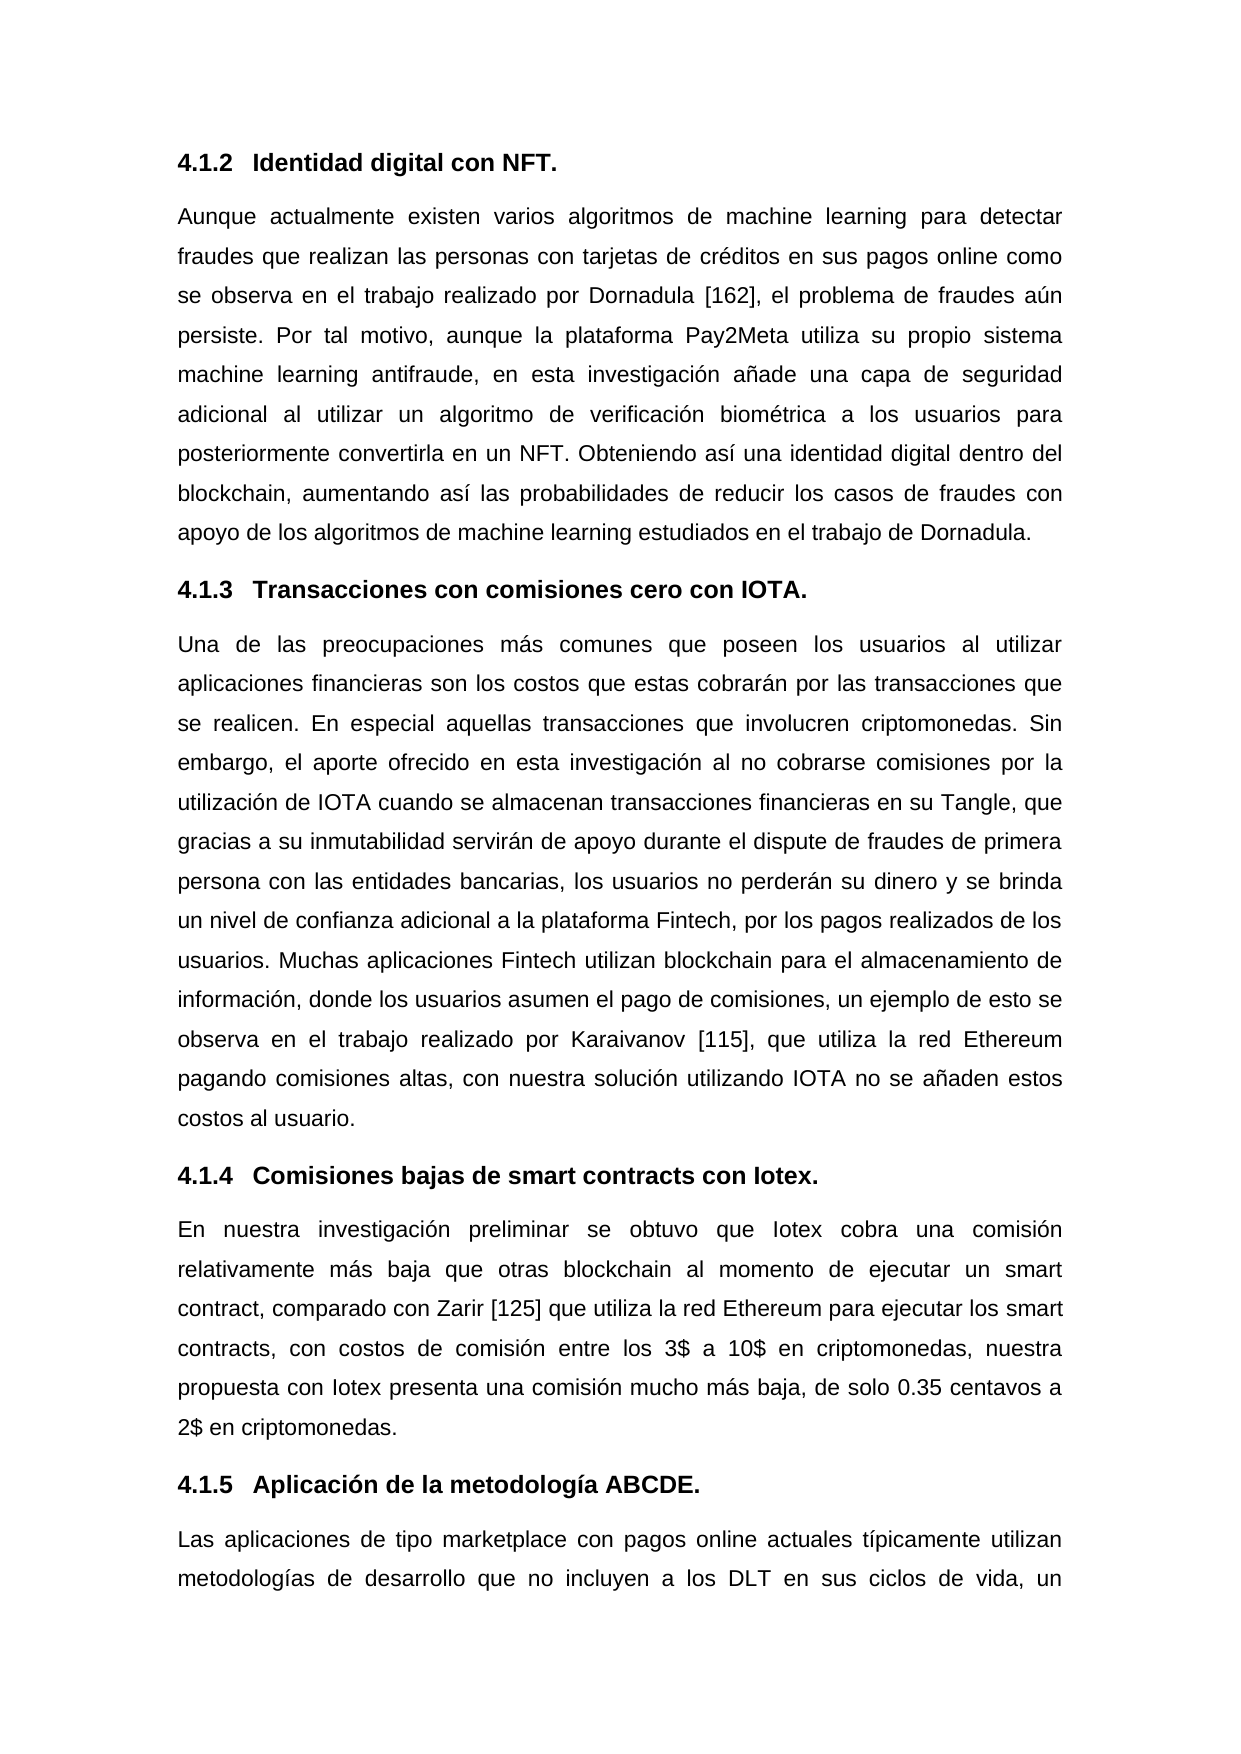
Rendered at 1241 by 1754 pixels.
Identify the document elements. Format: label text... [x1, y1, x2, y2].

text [177, 1526, 1063, 1591]
text Una de las preocupaciones más comunes que poseen los usuarios al utilizar aplicaciones financieras son los costos que estas cobrarán por las transacciones que se realicen. En especial aquellas transacciones que involucren criptomonedas. Sin embargo, el aporte ofrecido en esta investigación al no cobrarse comisiones por la utilización de IOTA cuando se almacenan transacciones financieras en su Tangle, que gracias a su inmutabilidad servirán de apoyo durante el dispute de fraudes de primera persona con las entidades bancarias, los usuarios no perderán su dinero y se brinda un nivel de confianza adicional a la plataforma Fintech, por los pagos realizados de los usuarios. Muchas aplicaciones Fintech utilizan blockchain para el almacenamiento de información, donde los usuarios asumen el pago de comisiones, un ejemplo de esto se observa en el trabajo realizado por Karaivanov , que utiliza la red Ethereum pagando comisiones altas, con nuestra solución utilizando IOTA no se añaden estos costos al usuario. [177, 631, 1063, 1131]
list Identidad digital con NFT. [177, 148, 1063, 176]
list Aplicación de la metodología ABCDE. [177, 1470, 1063, 1499]
text En nuestra investigación preliminar se obtuvo que Iotex cobra una comisión relativamente más baja que otras blockchain al momento de ejecutar un smart contract, comparado con Zarir que utiliza la red Ethereum para ejecutar los smart contracts, con costos de comisión entre los 3$ a 10$ en criptomonedas, nuestra propuesta con Iotex presenta una comisión mucho más baja, de solo 0.35 centavos a 2$ en criptomonedas. [177, 1216, 1063, 1440]
text Aunque actualmente existen varios algoritmos de machine learning para detectar fraudes que realizan las personas con tarjetas de créditos en sus pagos online como se observa en el trabajo realizado por Dornadula , el problema de fraudes aún persiste. Por tal motivo, aunque la plataforma Pay2Meta utiliza su propio sistema machine learning antifraude, en esta investigación añade una capa de seguridad adicional al utilizar un algoritmo de verificación biométrica a los usuarios para posteriormente convertirla en un NFT. Obteniendo así una identidad digital dentro del blockchain, aumentando así las probabilidades de reducir los casos de fraudes con apoyo de los algoritmos de machine learning estudiados en el trabajo de Dornadula. [177, 203, 1063, 545]
list Transacciones con comisiones cero con IOTA. [177, 575, 1063, 604]
list Comisiones bajas de smart contracts con Iotex. [177, 1161, 1063, 1189]
